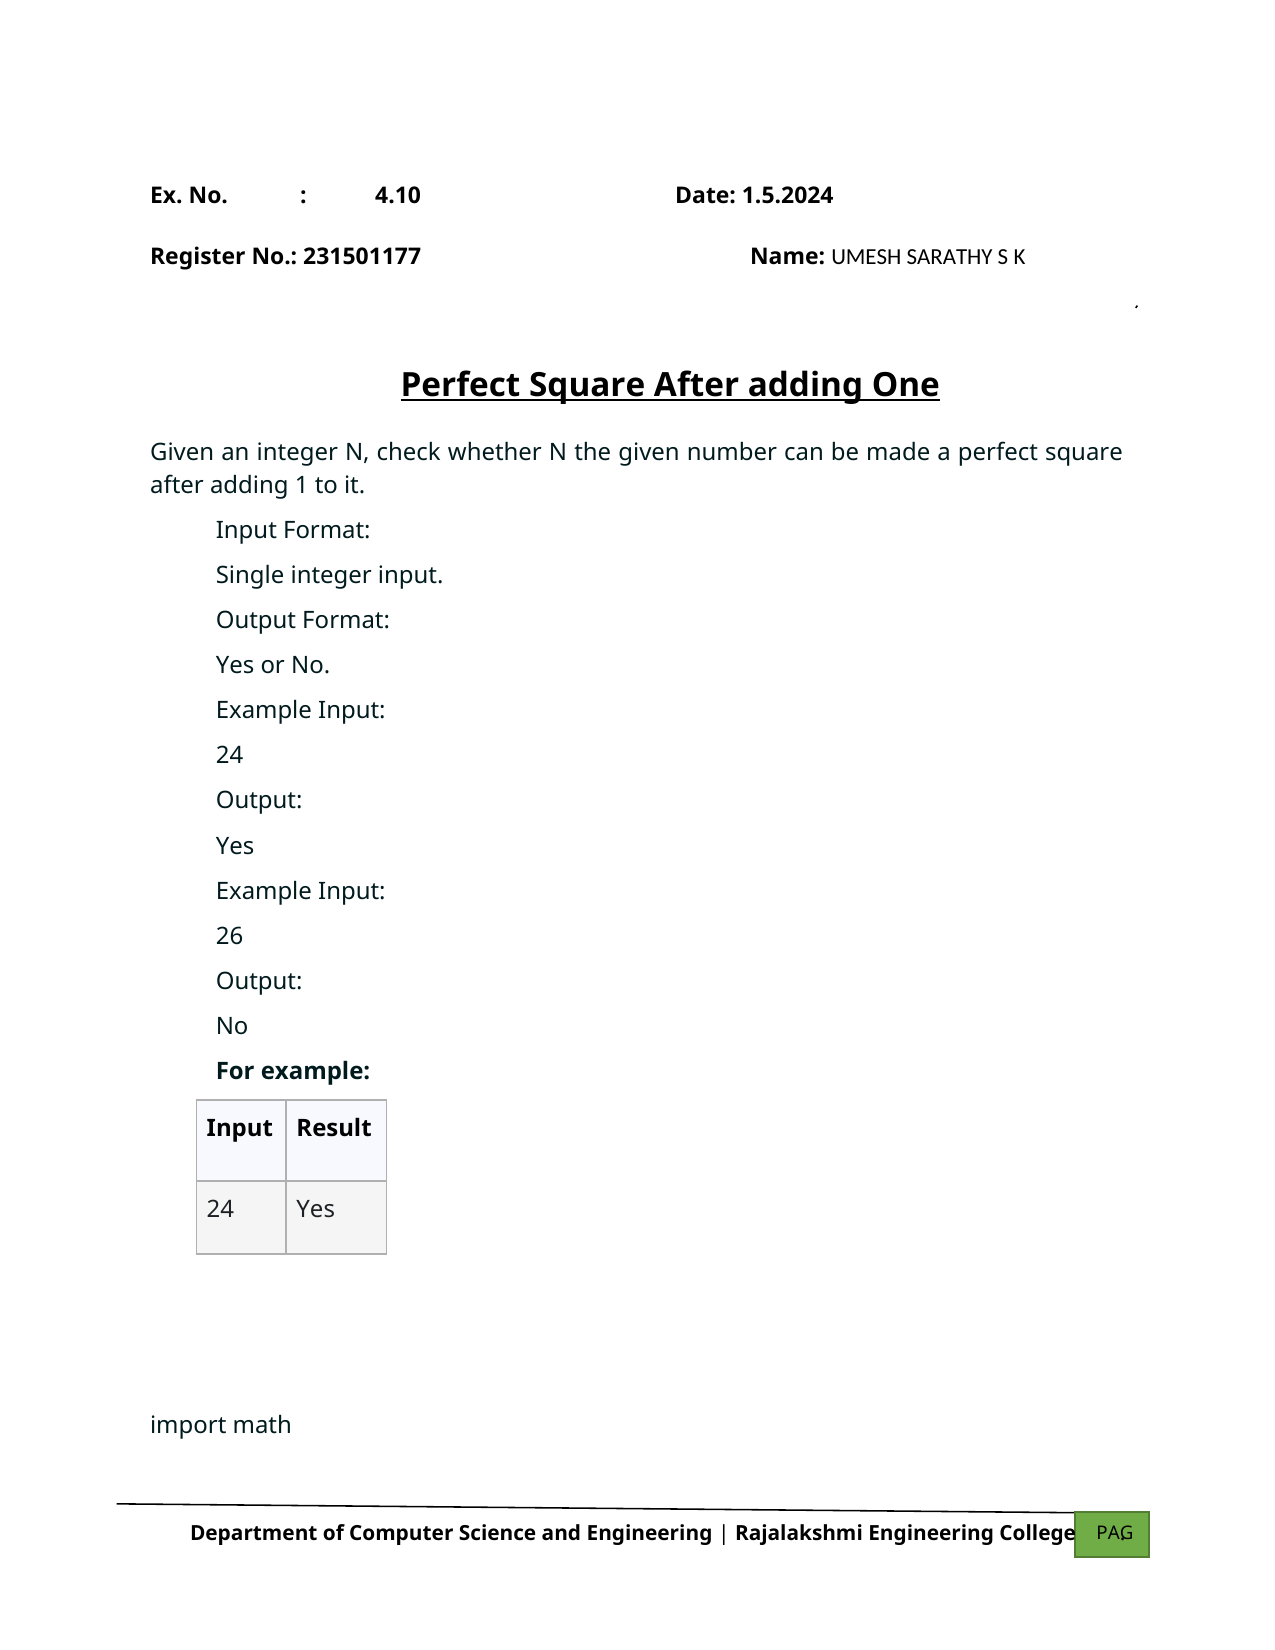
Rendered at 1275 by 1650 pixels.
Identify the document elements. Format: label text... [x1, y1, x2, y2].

text 24 [216, 738, 1125, 771]
text Perfect Square After adding One [216, 360, 1125, 406]
text Yes or No. [216, 648, 1125, 681]
text Output: [216, 964, 1125, 996]
text Input Format: [216, 513, 1125, 545]
text No [216, 1009, 1125, 1041]
text import math [150, 1407, 1125, 1440]
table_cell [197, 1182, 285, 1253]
text Ex. No. : 4.10 Date: 1.5.2024 [150, 179, 1125, 210]
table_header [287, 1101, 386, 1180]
text Yes [216, 828, 1125, 861]
text For example: [216, 1054, 1125, 1087]
text Output Format: [216, 603, 1125, 636]
text Single integer input. [216, 558, 1125, 590]
text Output: [216, 783, 1125, 816]
text Example Input: [216, 693, 1125, 726]
text Example Input: [216, 873, 1125, 906]
text Register No.: 231501177 Name: UMESH SARATHY S K [150, 239, 1125, 271]
text Given an integer N, check whether N the given number can be made a perfect square after adding 1 to it. [150, 435, 1125, 500]
text 26 [216, 919, 1125, 951]
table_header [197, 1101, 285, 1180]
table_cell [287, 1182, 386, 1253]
